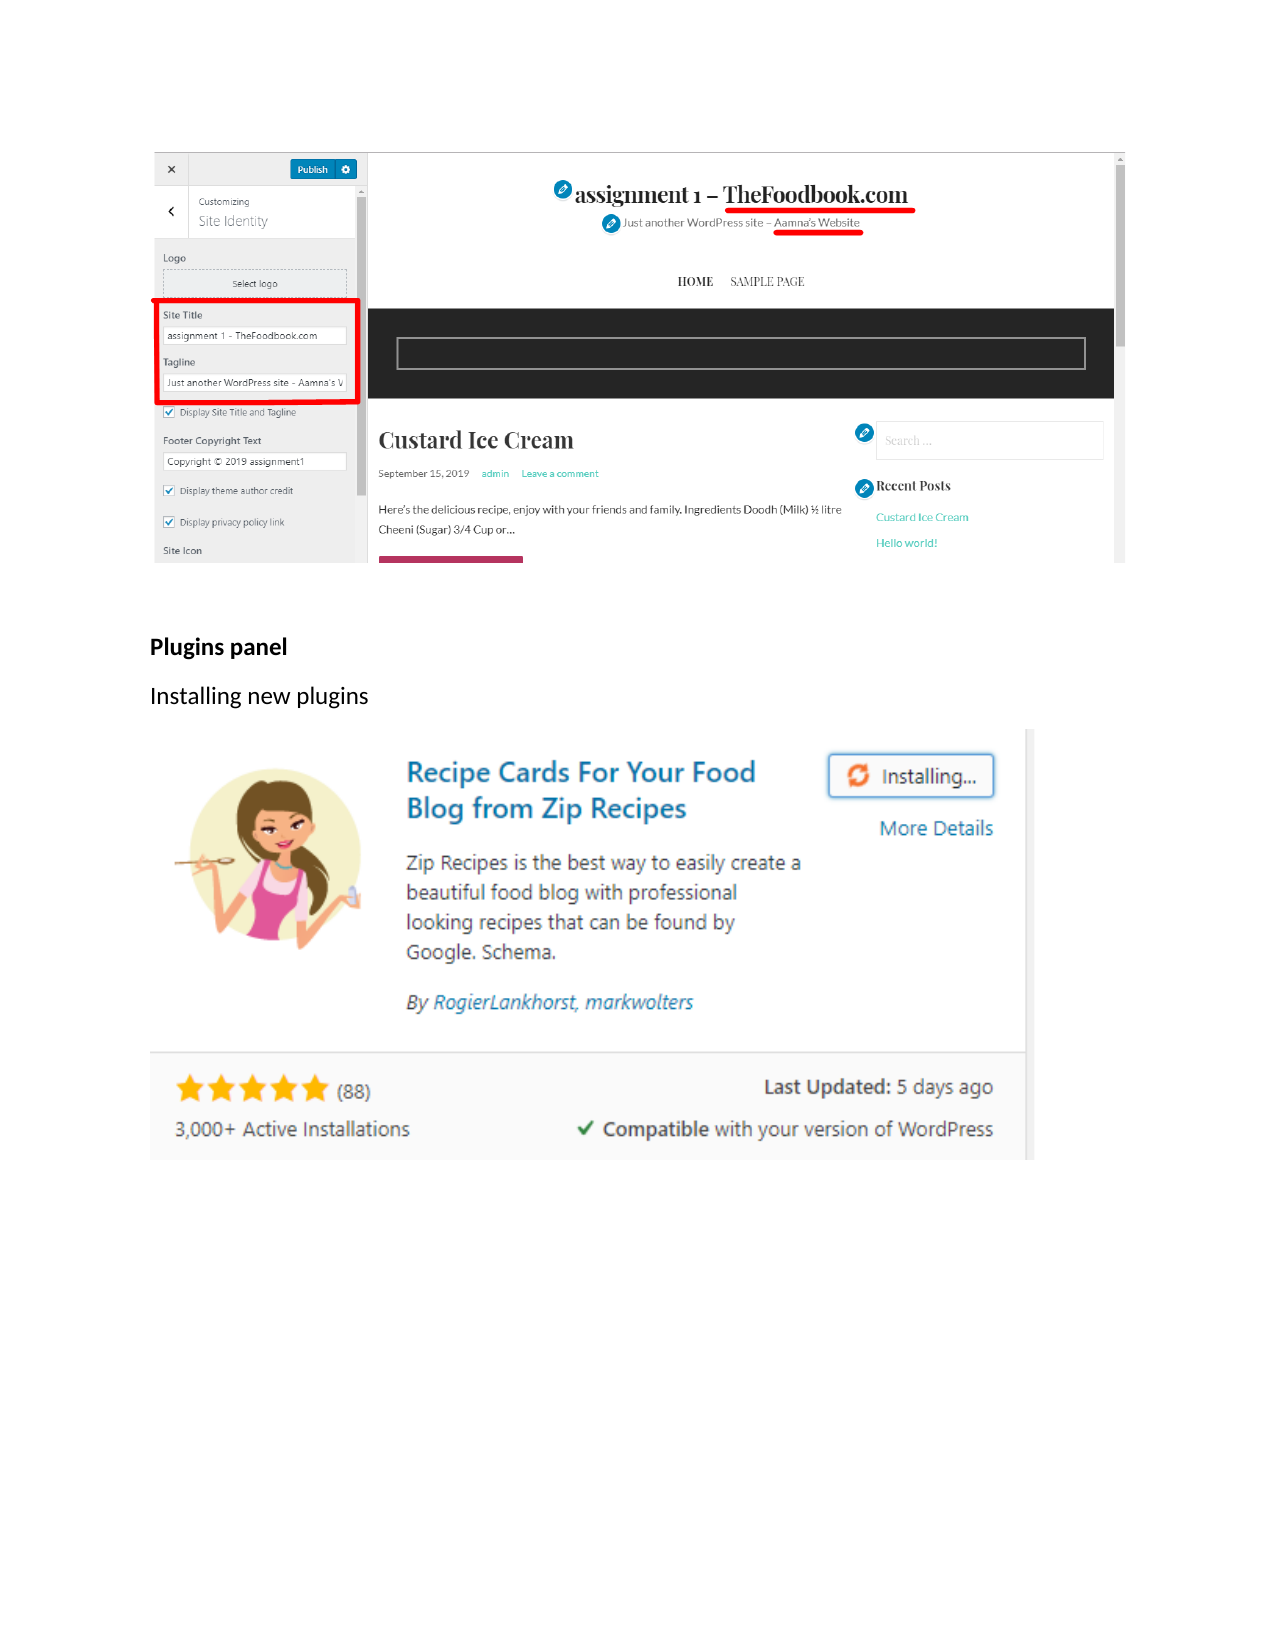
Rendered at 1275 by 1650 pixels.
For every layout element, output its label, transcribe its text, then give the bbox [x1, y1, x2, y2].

text Installing new plugins [150, 680, 1125, 711]
picture [150, 729, 1035, 1160]
text Plugins panel [150, 631, 1125, 661]
picture [150, 150, 1125, 563]
